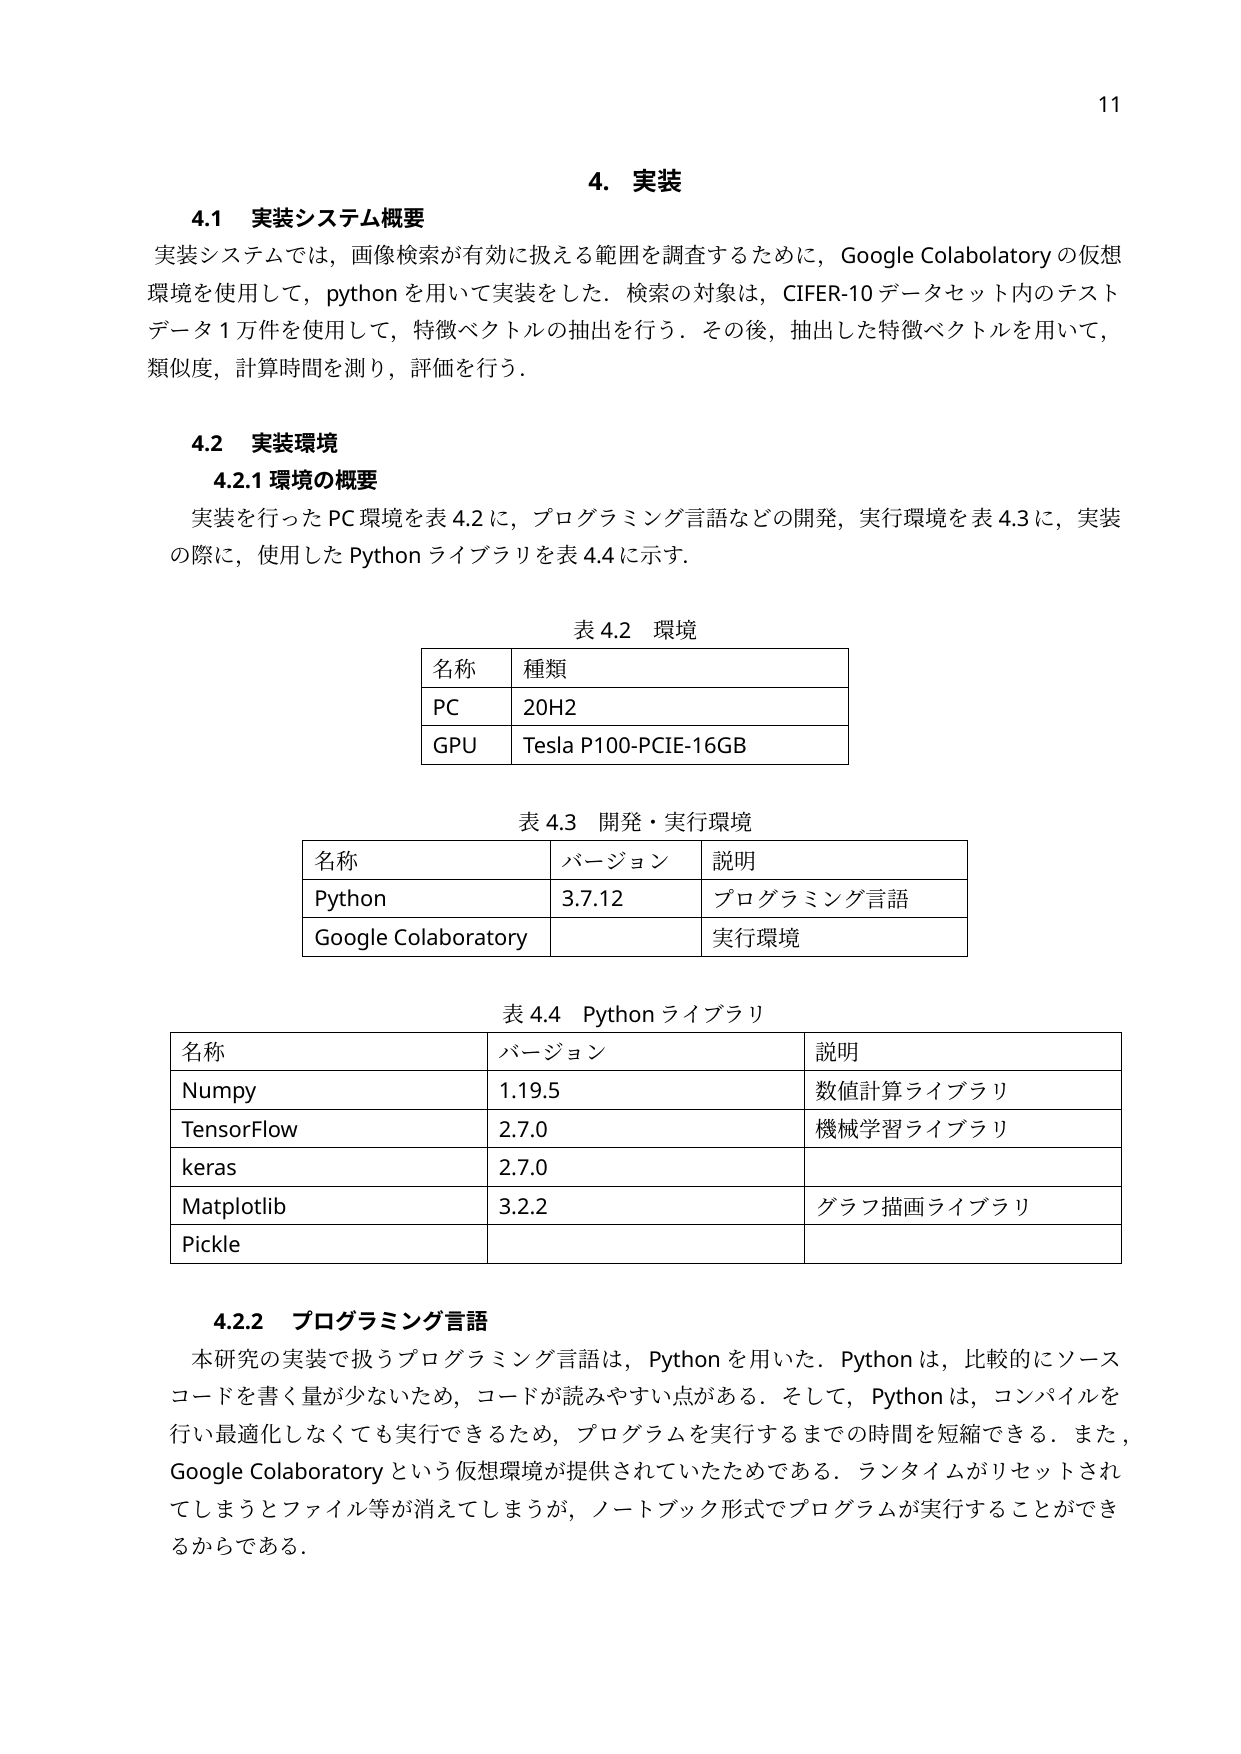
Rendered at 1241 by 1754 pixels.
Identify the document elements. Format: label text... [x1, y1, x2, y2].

table_cell 2.7.0 [488, 1110, 804, 1147]
table_cell GPU [422, 726, 511, 764]
table_header 種類 [512, 649, 848, 687]
subtitle プログラミング言語 [169, 1301, 1100, 1339]
subtitle 実装システム概要 [191, 198, 1122, 236]
table_cell プログラミング言語 [702, 880, 967, 917]
table_cell 20H2 [512, 688, 848, 725]
table_cell 3.2.2 [488, 1187, 804, 1224]
table_header 説明 [805, 1033, 1121, 1070]
table_cell 実行環境 [702, 918, 967, 956]
table_cell Pickle [171, 1225, 487, 1263]
subtitle 実装 [148, 161, 1122, 198]
table_header バージョン [488, 1033, 804, 1070]
table_cell 1.19.5 [488, 1071, 804, 1109]
table_cell PC [422, 688, 511, 725]
table_header 説明 [702, 841, 967, 878]
table_cell Matplotlib [171, 1187, 487, 1224]
table_header バージョン [551, 841, 701, 878]
table_header 名称 [171, 1033, 487, 1070]
table_header 名称 [422, 649, 511, 687]
table_cell TensorFlow [171, 1110, 487, 1147]
text 実装システムでは，画像検索が有効に扱える範囲を調査するために，Google Colabolatoryの仮想環境を使用して，pythonを用いて実装をした．検索の対象は，CIFER-10データセット内のテストデータ1万件を使用して，特徴ベクトルの抽出を行う．その後，抽出した特徴ベクトルを用いて，類似度，計算時間を測り，評価を行う． [148, 236, 1122, 386]
table_cell [805, 1148, 1121, 1186]
subtitle 環境の概要 [169, 461, 1100, 498]
table_cell Tesla P100-PCIE-16GB [512, 726, 848, 764]
table_cell Numpy [171, 1071, 487, 1109]
table_cell 数値計算ライブラリ [805, 1071, 1121, 1109]
table_cell 機械学習ライブラリ [805, 1110, 1121, 1147]
table_cell Google Colaboratory [303, 918, 550, 956]
table_cell [488, 1225, 804, 1263]
table_cell 3.7.12 [551, 880, 701, 917]
subtitle 実装環境 [191, 423, 1122, 461]
table_header 名称 [303, 841, 550, 878]
table_cell keras [171, 1148, 487, 1186]
table_cell グラフ描画ライブラリ [805, 1187, 1121, 1224]
table_cell 2.7.0 [488, 1148, 804, 1186]
text 本研究の実装で扱うプログラミング言語は，Pythonを用いた．Pythonは，比較的にソースコードを書く量が少ないため，コードが読みやすい点がある．そして，Pythonは，コンパイルを行い最適化しなくても実行できるため，プログラムを実行するまでの時間を短縮できる．また，Google Colaboratoryという仮想環境が提供されていたためである．ランタイムがリセットされてしまうとファイル等が消えてしまうが，ノートブック形式でプログラムが実行することができるからである． [169, 1339, 1122, 1564]
table_cell [551, 918, 701, 956]
table_cell Python [303, 880, 550, 917]
table_cell [805, 1225, 1121, 1263]
